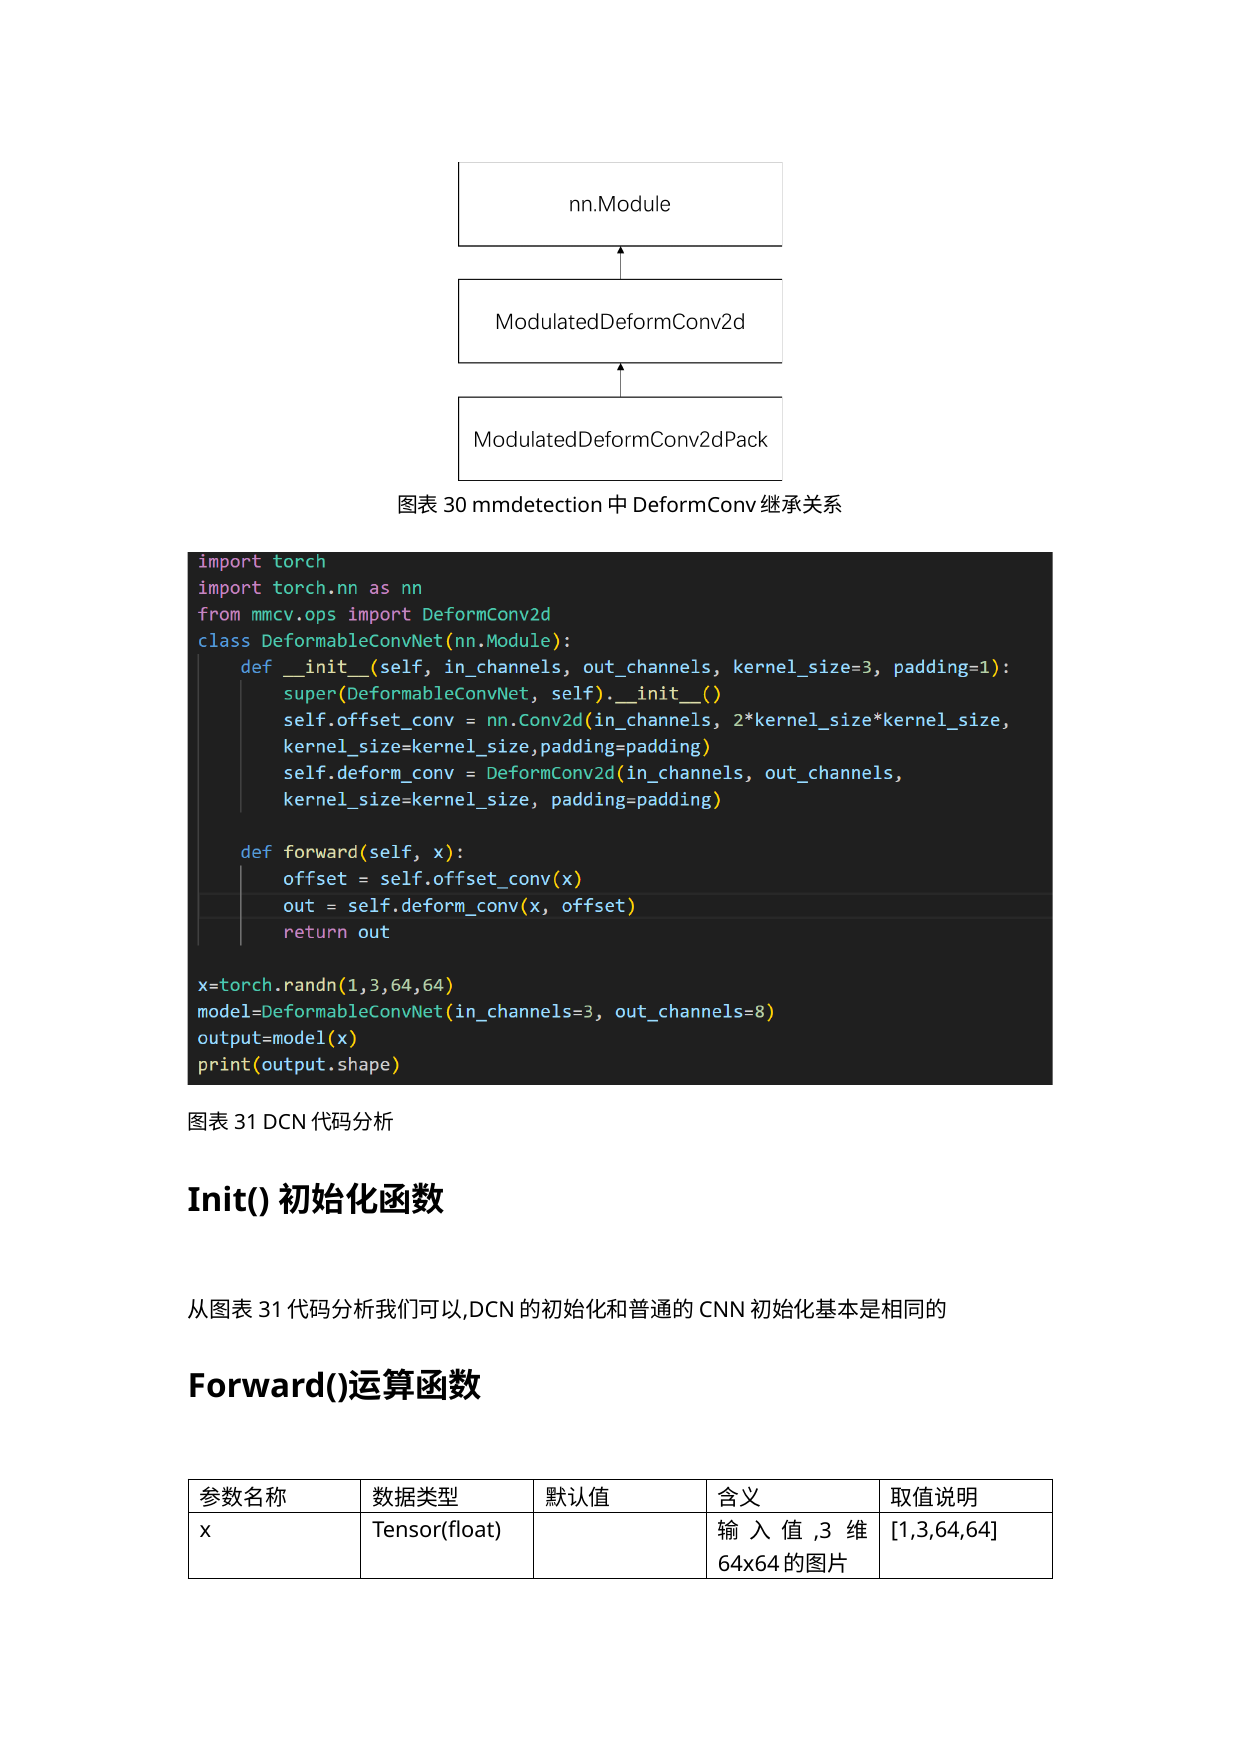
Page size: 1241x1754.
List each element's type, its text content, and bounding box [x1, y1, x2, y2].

text 图表 30 mmdetection中DeformConv继承关系 [187, 487, 1053, 519]
table_header 数据类型 [361, 1480, 533, 1512]
table_cell Tensor(float) [361, 1513, 533, 1578]
table_header 参数名称 [189, 1480, 360, 1512]
text 图表 31 DCN代码分析 [187, 1104, 1053, 1137]
table_cell 输入值,3维64x64的图片 [707, 1513, 879, 1578]
table_cell [534, 1513, 706, 1578]
table_header 含义 [707, 1480, 879, 1512]
table_header 默认值 [534, 1480, 706, 1512]
table_header 取值说明 [880, 1480, 1052, 1512]
table_cell [1,3,64,64] [880, 1513, 1052, 1578]
subtitle Init() 初始化函数 [187, 1164, 1053, 1229]
picture [187, 552, 1053, 1085]
picture [458, 162, 783, 481]
subtitle Forward()运算函数 [187, 1351, 1053, 1416]
text 从图表 31代码分析我们可以,DCN的初始化和普通的CNN初始化基本是相同的 [187, 1291, 1053, 1324]
table_cell x [189, 1513, 360, 1578]
